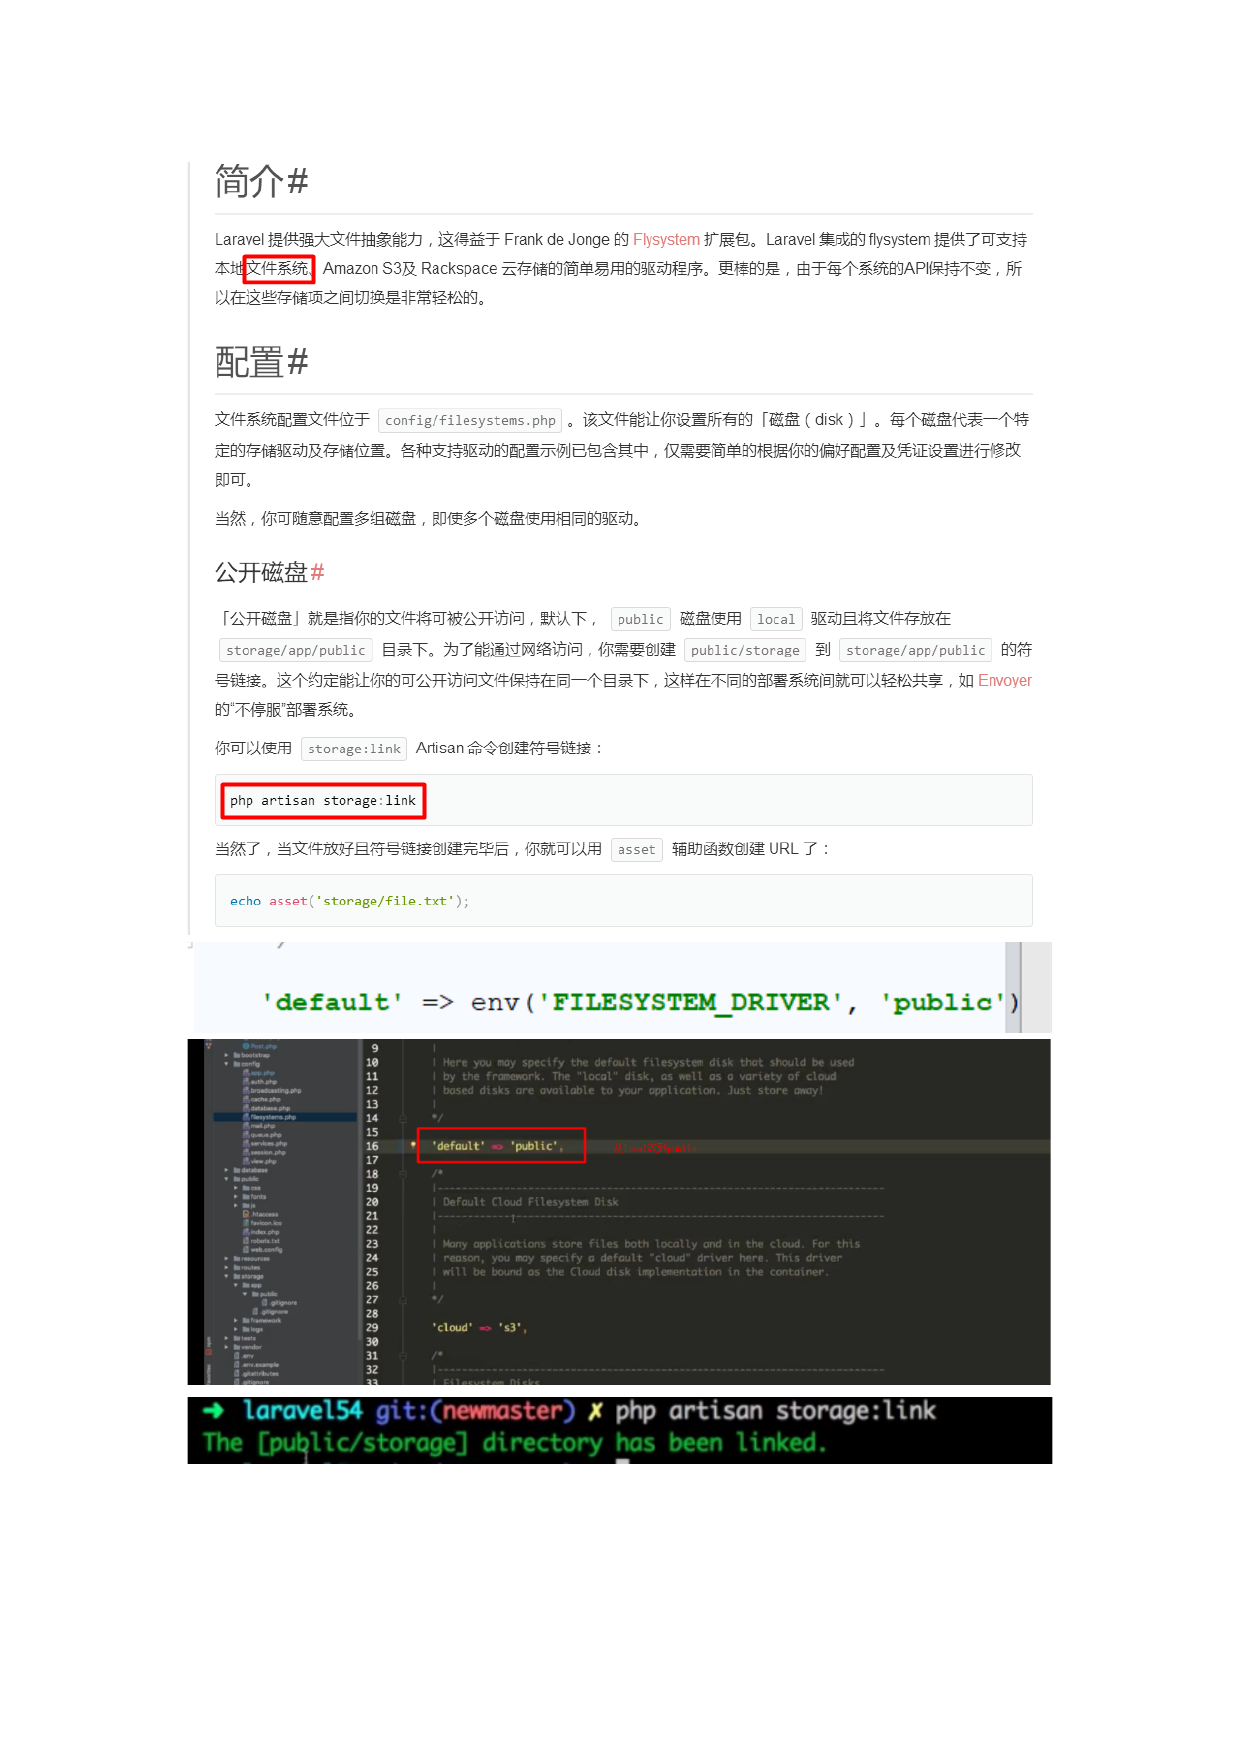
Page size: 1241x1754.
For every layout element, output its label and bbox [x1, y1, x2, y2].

picture [187, 162, 1053, 935]
picture [187, 1397, 1053, 1464]
picture [187, 1039, 1051, 1385]
picture [187, 942, 1053, 1033]
